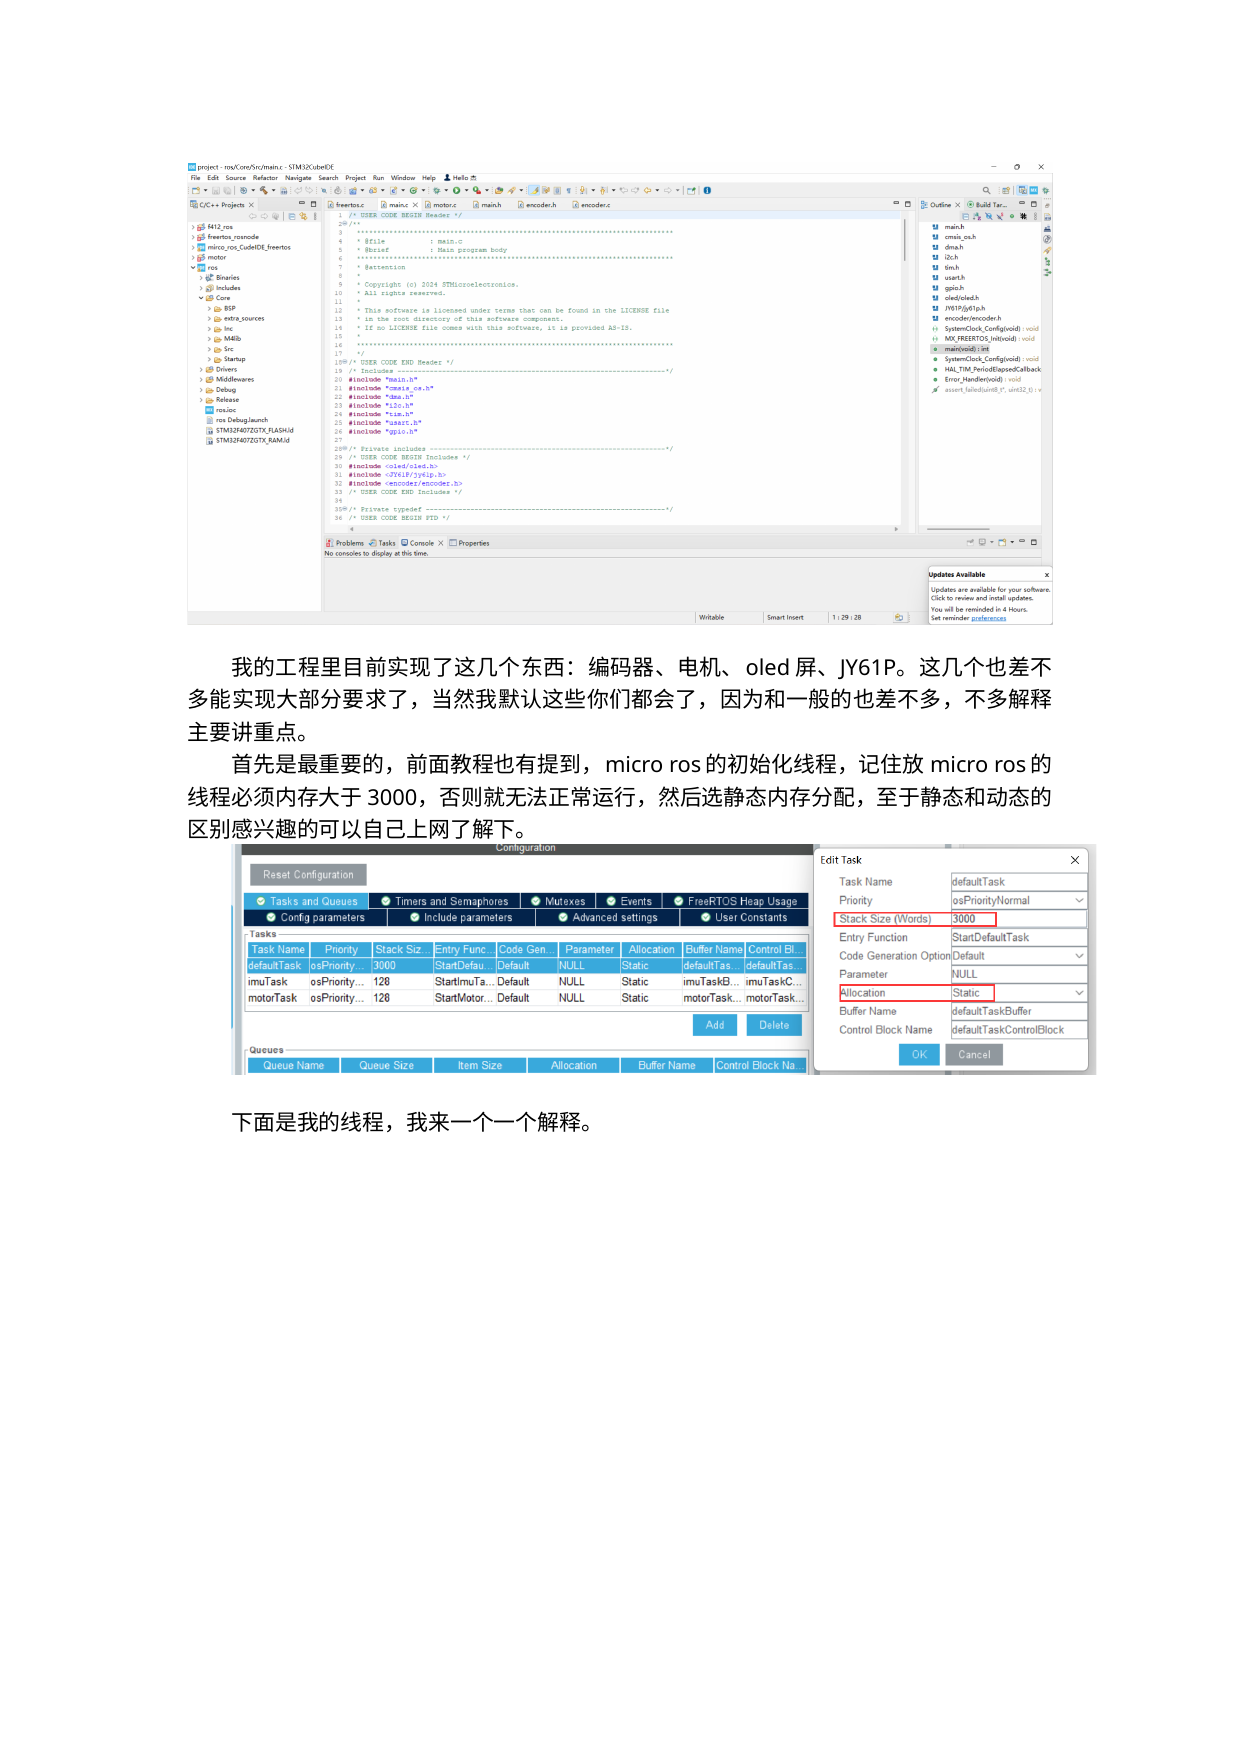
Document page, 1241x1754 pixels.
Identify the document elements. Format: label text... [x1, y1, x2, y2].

text 首先是最重要的，前面教程也有提到，micro ros的初始化线程，记住放micro ros的线程必须内存大于3000，否则就无法正常运行，然后选静态内存分配，至于静态和动态的区别感兴趣的可以自己上网了解下。 [187, 747, 1053, 844]
text 下面是我的线程，我来一个一个解释。 [187, 1104, 1053, 1137]
picture [187, 162, 1053, 625]
text 我的工程里目前实现了这几个东西：编码器、电机、oled屏、JY61P。这几个也差不多能实现大部分要求了，当然我默认这些你们都会了，因为和一般的也差不多，不多解释，主要讲重点。 [187, 649, 1053, 747]
picture [231, 844, 1097, 1075]
